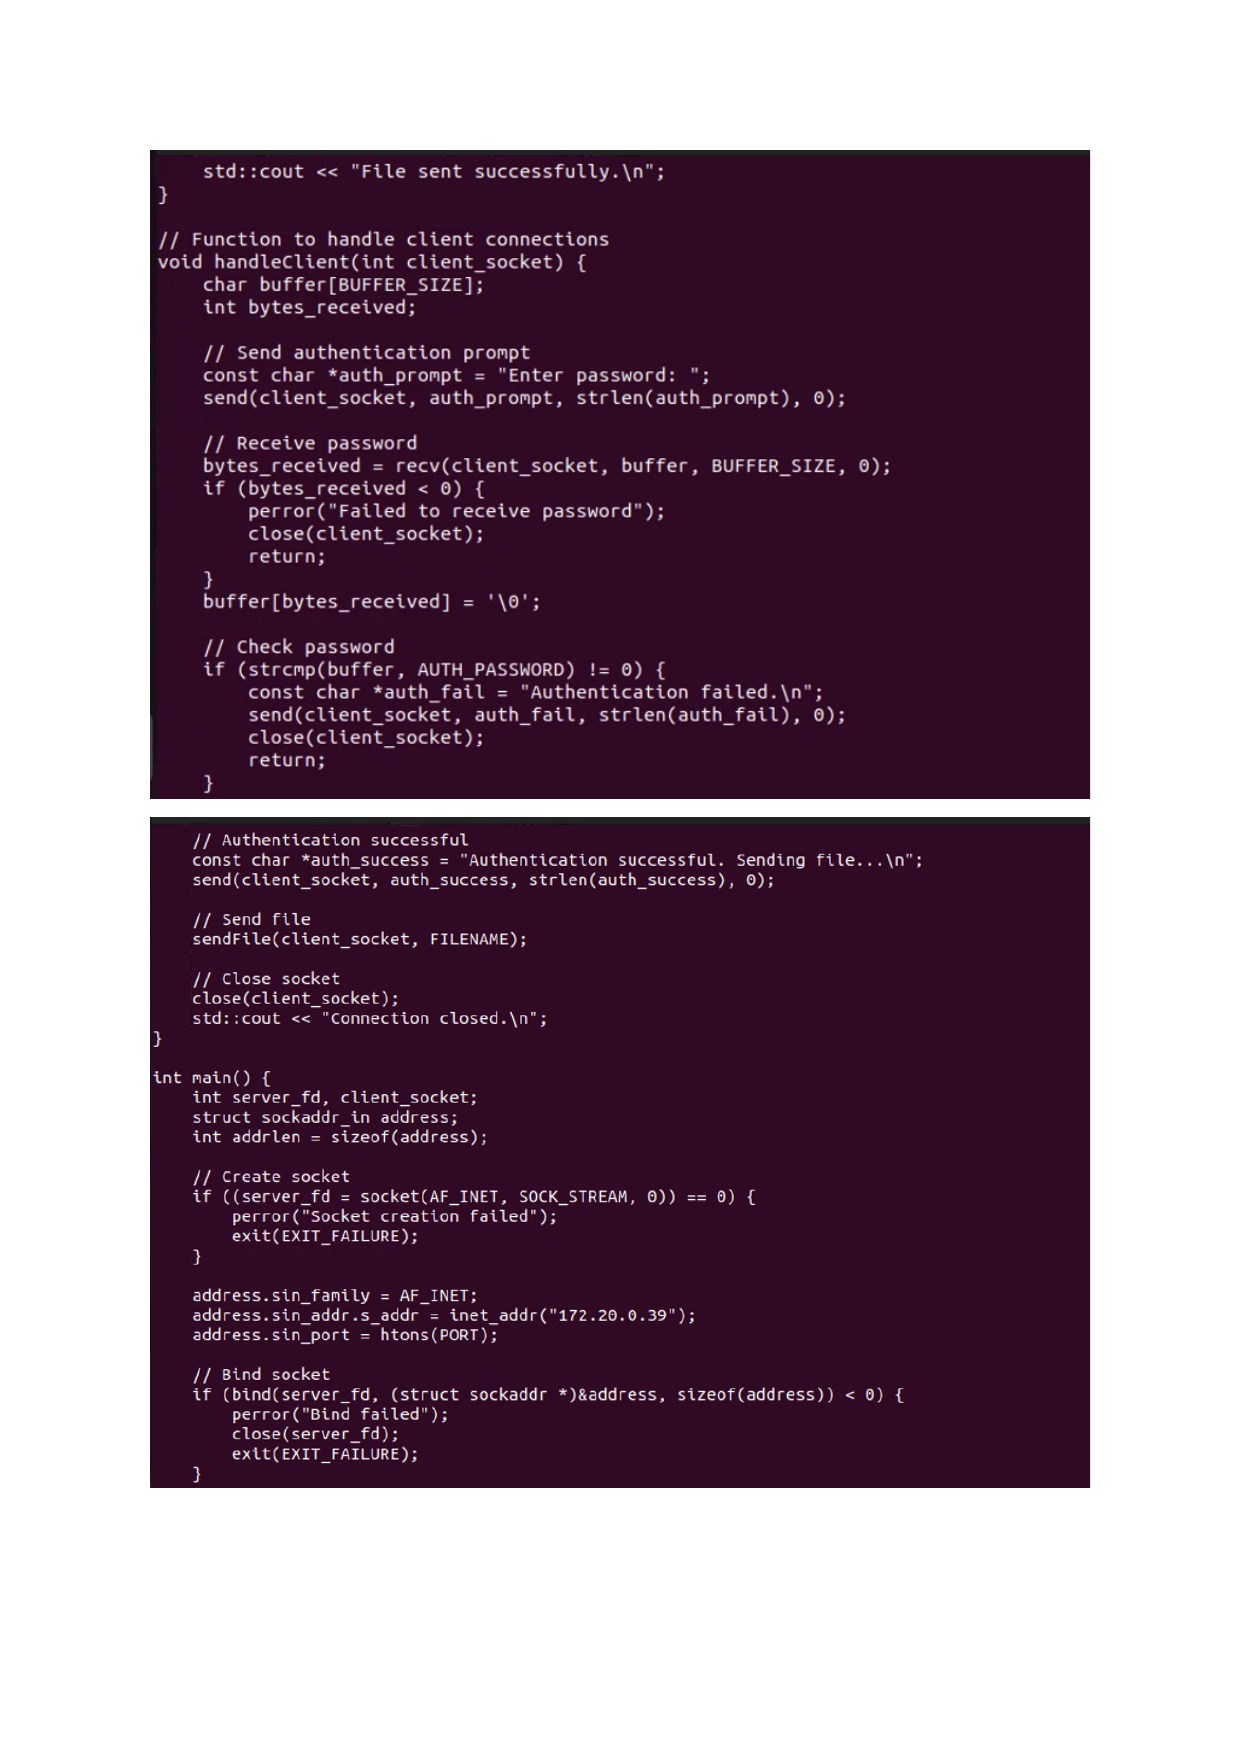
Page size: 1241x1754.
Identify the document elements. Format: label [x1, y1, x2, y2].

picture [150, 817, 1091, 1488]
picture [150, 150, 1091, 799]
